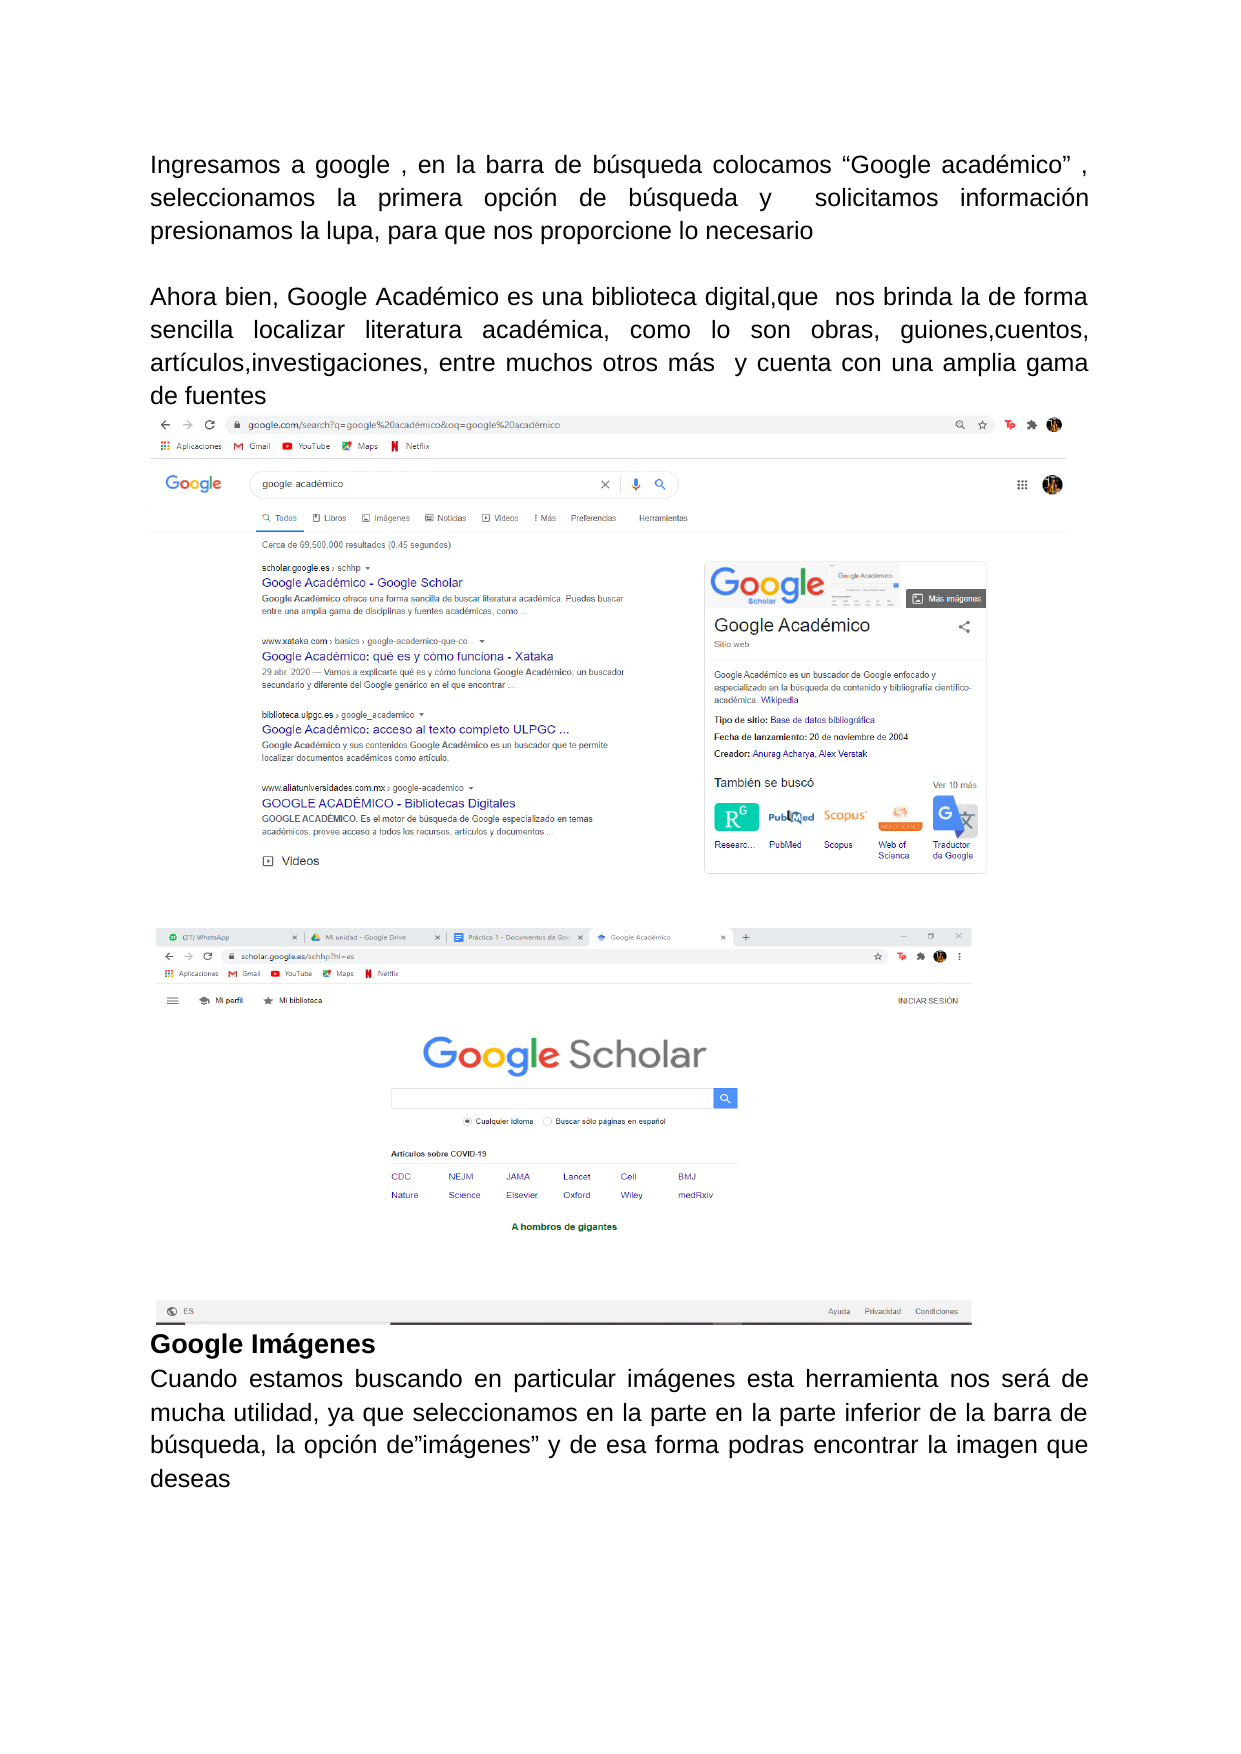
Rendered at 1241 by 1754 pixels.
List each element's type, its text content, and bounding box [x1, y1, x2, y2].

text Cuando estamos buscando en particular imágenes esta herramienta nos será de mucha utilidad, ya que seleccionamos en la parte en la parte inferior de la barra de búsqueda, la opción de”imágenes” y de esa forma podras encontrar la imagen que deseas [150, 1364, 1090, 1492]
text Google Imágenes [150, 1328, 1090, 1360]
text Ahora bien, Google Académico es una biblioteca digital,que nos brinda la de forma sencilla localizar literatura académica, como lo son obras, guiones,cuentos, artículos,investigaciones, entre muchos otros más y cuenta con una amplia gama de fuentes [150, 282, 1090, 410]
picture [156, 928, 972, 1325]
text Ingresamos a google , en la barra de búsqueda colocamos “Google académico” , seleccionamos la primera opción de búsqueda y solicitamos información presionamos la lupa, para que nos proporcione lo necesario [150, 150, 1090, 245]
picture [150, 414, 1066, 874]
